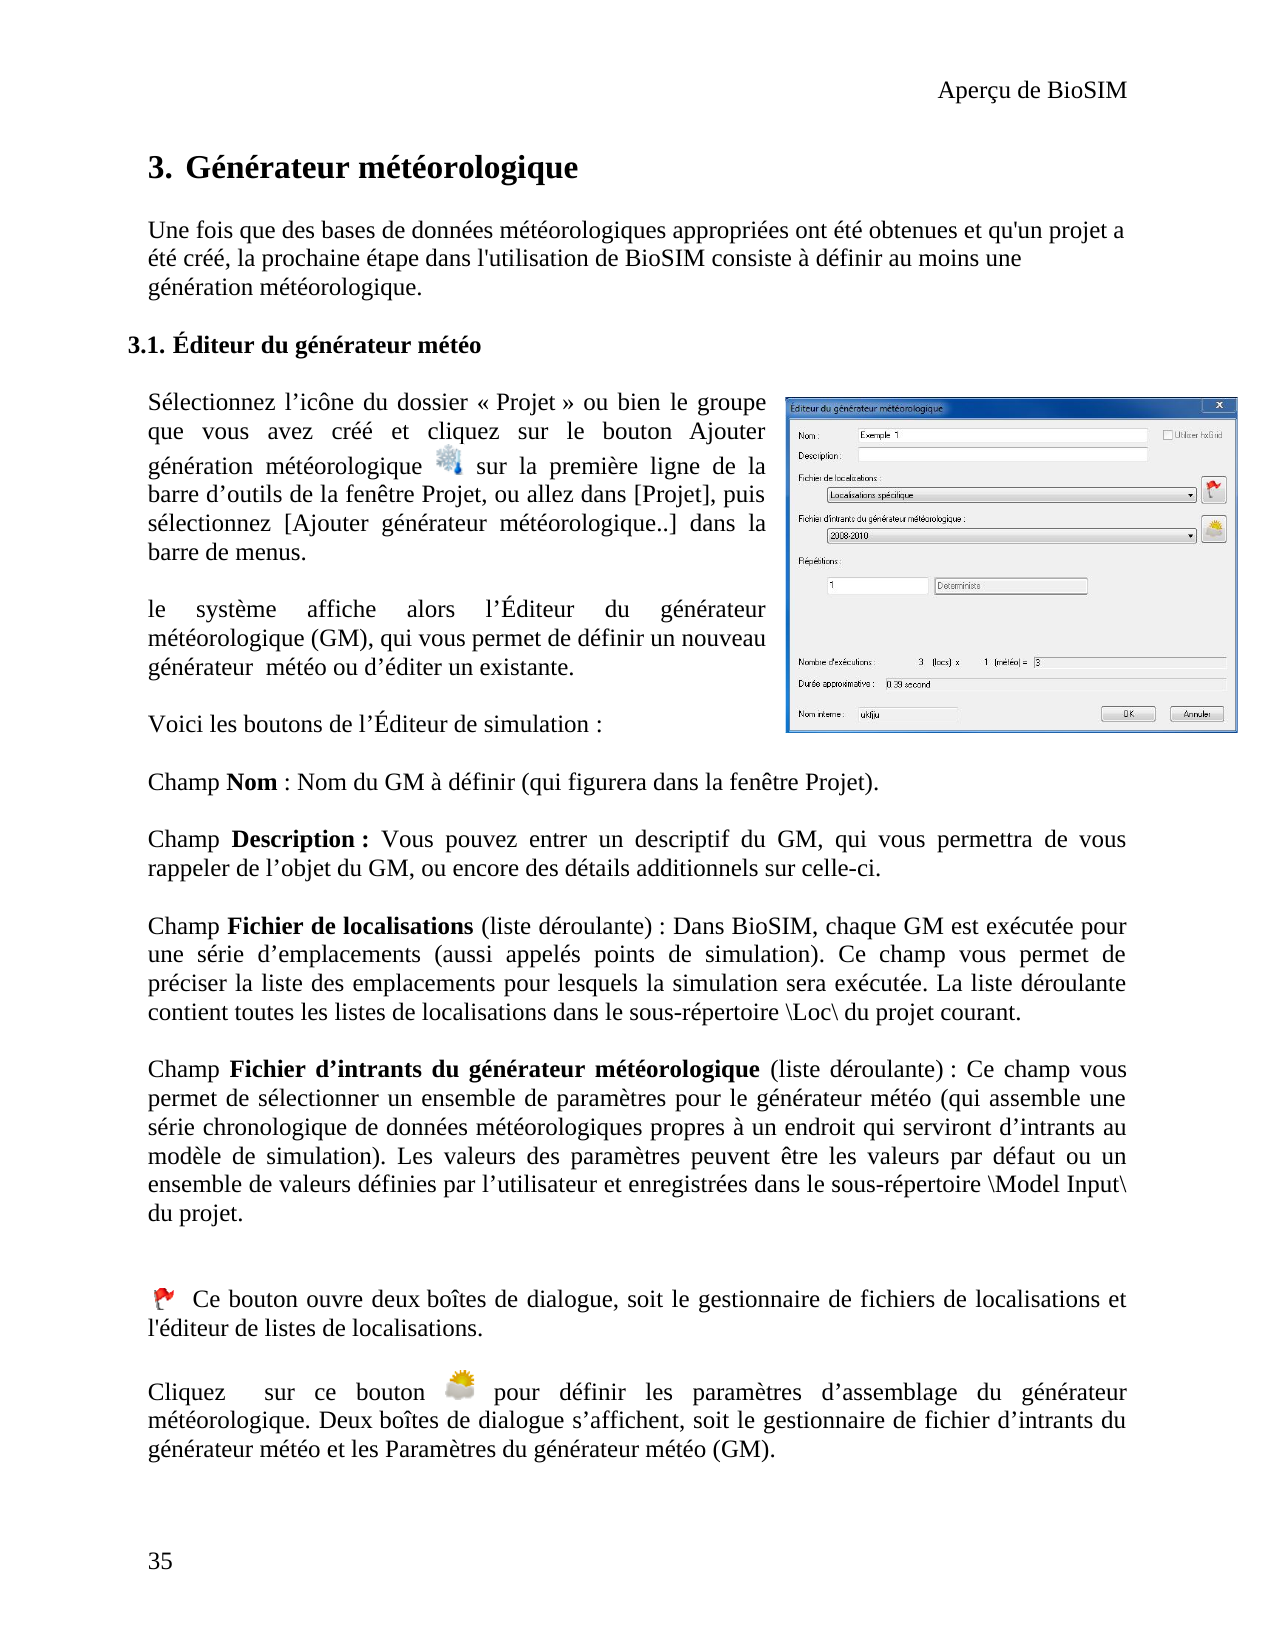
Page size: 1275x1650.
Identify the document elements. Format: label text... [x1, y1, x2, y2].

picture [152, 1288, 174, 1310]
text le système affiche alors l’Éditeur du générateur météorologique, qui vous permet de définir un nouveau générateur météo ou d’éditer un existante. [148, 594, 784, 681]
picture [434, 444, 464, 475]
text Champ Nom : Nom du GM à définir (qui figurera dans la fenêtre Projet). [148, 767, 1127, 796]
text Champ Fichier d’intrants du générateur météorologique (liste déroulante) : Ce champ vous permet de sélectionner un ensemble de paramètres pour le générateur météo (qui assemble une série chronologique de données météorologiques propres à un endroit qui serviront d’intrants au modèle de simulation). Les valeurs des paramètres peuvent être les valeurs par défaut ou un ensemble de valeurs définies par l’utilisateur et enregistrées dans le sous-répertoire \Model Input\ du projet. [148, 1054, 1127, 1227]
text Voici les boutons de l’Éditeur de simulation : [148, 709, 1127, 738]
picture [784, 397, 1238, 732]
text Une fois que des bases de données météorologiques appropriées ont été obtenues et qu'un projet a été créé, la prochaine étape dans l'utilisation de BioSIM consiste à définir au moins une génération météorologique. [148, 215, 1127, 301]
text Champ Description : Vous pouvez entrer un descriptif du GM, qui vous permettra de vous rappeler de l’objet du GM, ou encore des détails additionnels sur celle-ci. [148, 824, 1127, 882]
picture [445, 1370, 475, 1400]
text Champ Fichier de localisations (liste déroulante) : Dans BioSIM, chaque GM est exécutée pour une série d’emplacements (aussi appelés points de simulation). Ce champ vous permet de préciser la liste des emplacements pour lesquels la simulation sera exécutée. La liste déroulante contient toutes les listes de localisations dans le sous-répertoire \Loc\ du projet courant. [148, 911, 1127, 1026]
text Cliquez sur ce bouton pour définir les paramètres d’assemblage du générateur météorologique. Deux boîtes de dialogue s’affichent, soit le gestionnaire d’intrants du générateur météo et les Paramètres du générateur météo (GM). [148, 1371, 1127, 1463]
subtitle Éditeur du générateur météo [128, 330, 1127, 358]
text Ce bouton ouvre deux boîtes de dialogue, soit le gestionnaire de fichiers de localisations et l'éditeur de listes de localisations. [148, 1284, 1127, 1342]
subtitle Générateur météorologique [148, 148, 1127, 186]
text Sélectionnez l’icône du dossier « Projet » ou bien le groupe que vous avez créé et cliquez sur le bouton Ajouter génération météorologique sur la première ligne de la barre d’outils de la fenêtre Projet, ou allez dans [Projet], puis sélectionnez [Ajouter générateur météorologique..] dans la barre de menus. [148, 387, 1127, 566]
